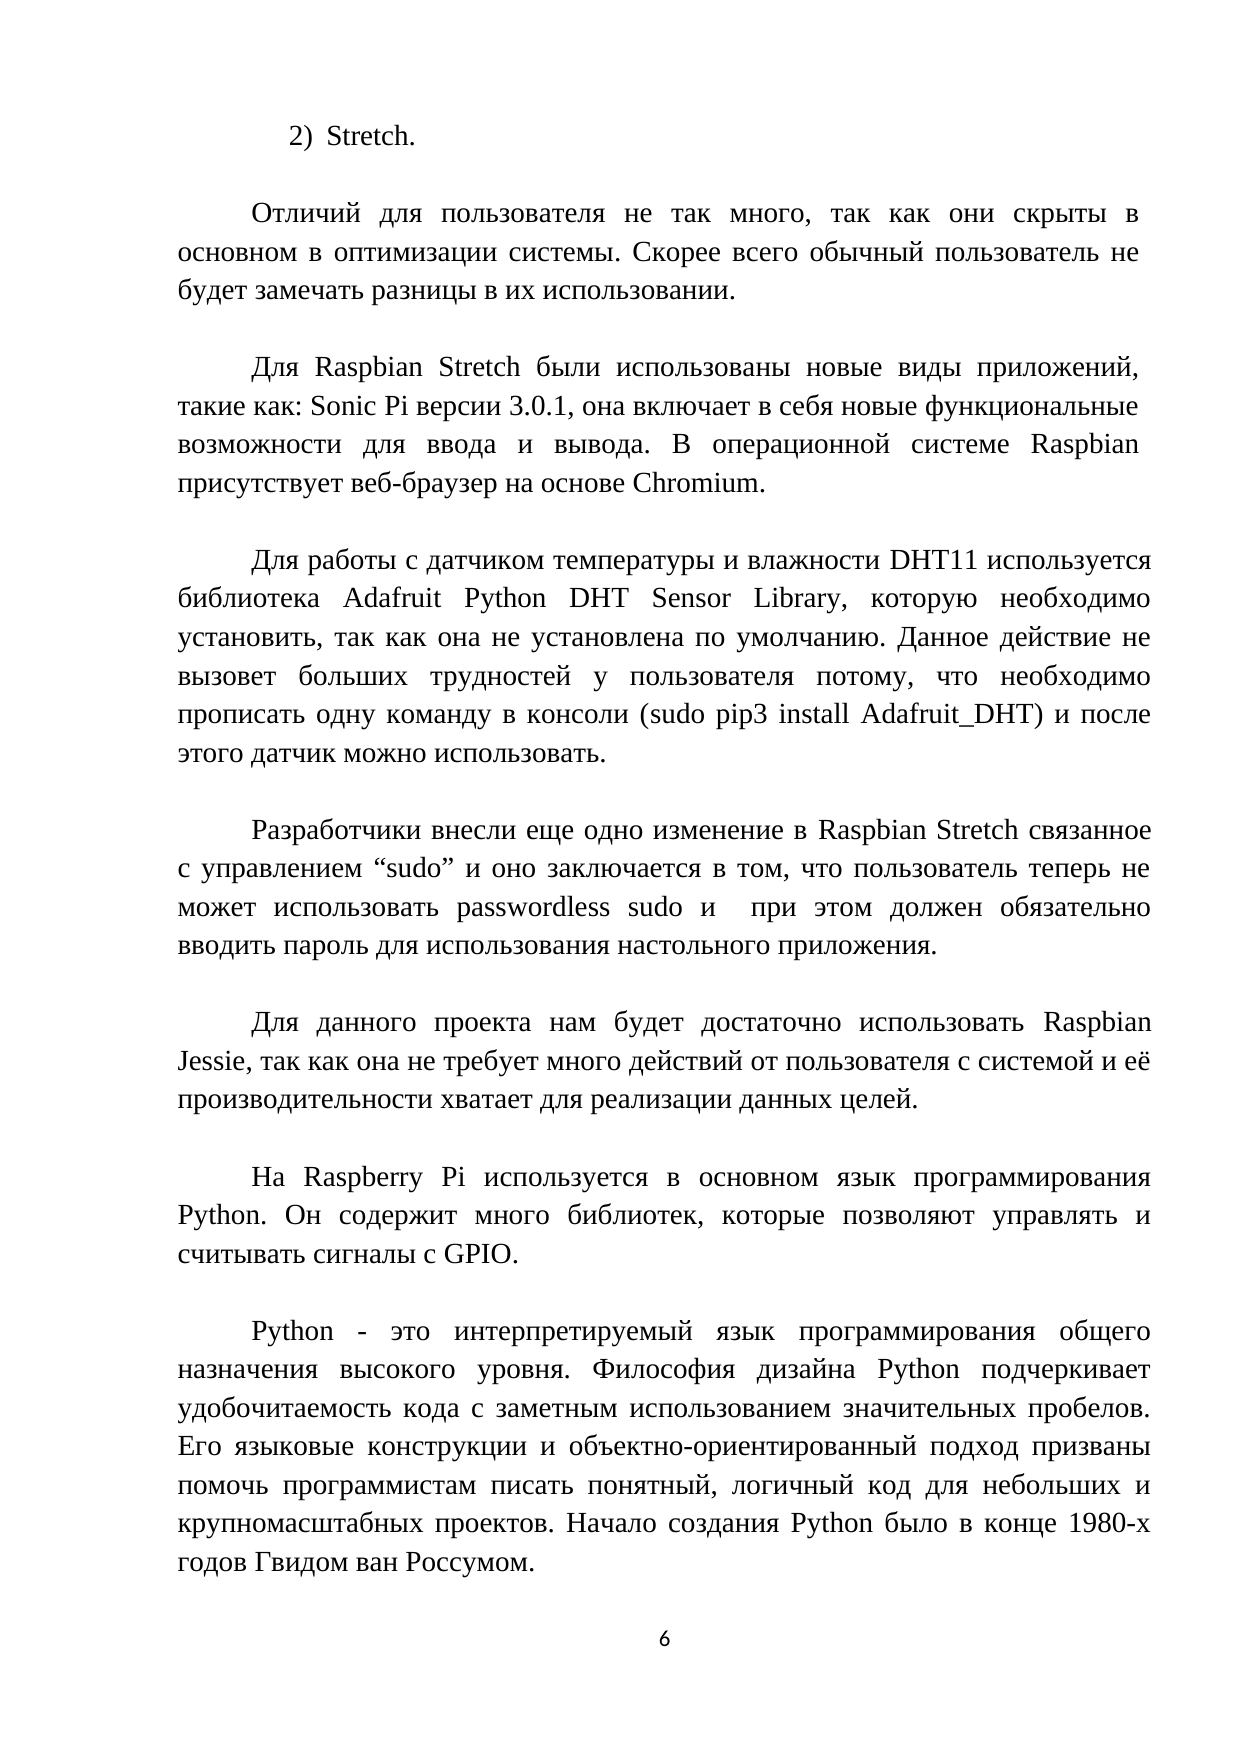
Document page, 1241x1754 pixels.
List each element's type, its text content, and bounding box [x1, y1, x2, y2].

text Отличий для пользователя не так много, так как они скрыты в основном в оптимизации системы. Скорее всего обычный пользователь не будет замечать разницы в их использовании. [177, 195, 1140, 306]
text Python - это интерпретируемый язык программирования общего назначения высокого уровня. Философия дизайна Python подчеркивает удобочитаемость кода с заметным использованием значительных пробелов. Его языковые конструкции и объектно-ориентированный подход призваны помочь программистам писать понятный, логичный код для небольших и крупномасштабных проектов. Начало создания Python было в конце 1980-х годов Гвидом ван Россумом. [177, 1313, 1152, 1578]
text Для работы с датчиком температуры и влажности DHT11 используется библиотека Adafruit Python DHT Sensor Library, которую необходимо установить, так как она не установлена по умолчанию. Данное действие не вызовет больших трудностей у пользователя потому, что необходимо прописать одну команду в консоли (sudo pip3 install Adafruit_DHT) и после этого датчик можно использовать. [177, 542, 1152, 768]
text Разработчики внесли еще одно изменение в Raspbian Stretch связанное с управлением “sudo” и оно заключается в том, что пользователь теперь не может использовать passwordless sudo и при этом должен обязательно вводить пароль для использования настольного приложения. [177, 812, 1152, 961]
list Stretch. [288, 118, 1140, 152]
text На Raspberry Pi используется в основном язык программирования Python. Он содержит много библиотек, которые позволяют управлять и считывать сигналы с GPIO. [177, 1159, 1152, 1269]
text Для данного проекта нам будет достаточно использовать Raspbian Jessie, так как она не требует много действий от пользователя с системой и её производительности хватает для реализации данных целей. [177, 1004, 1152, 1115]
text Для Raspbian Stretch были использованы новые виды приложений, такие как: Sonic Pi версии 3.0.1, она включает в себя новые функциональные возможности для ввода и вывода. В операционной системе Raspbian присутствует веб-браузер на основе Chromium. [177, 349, 1140, 498]
